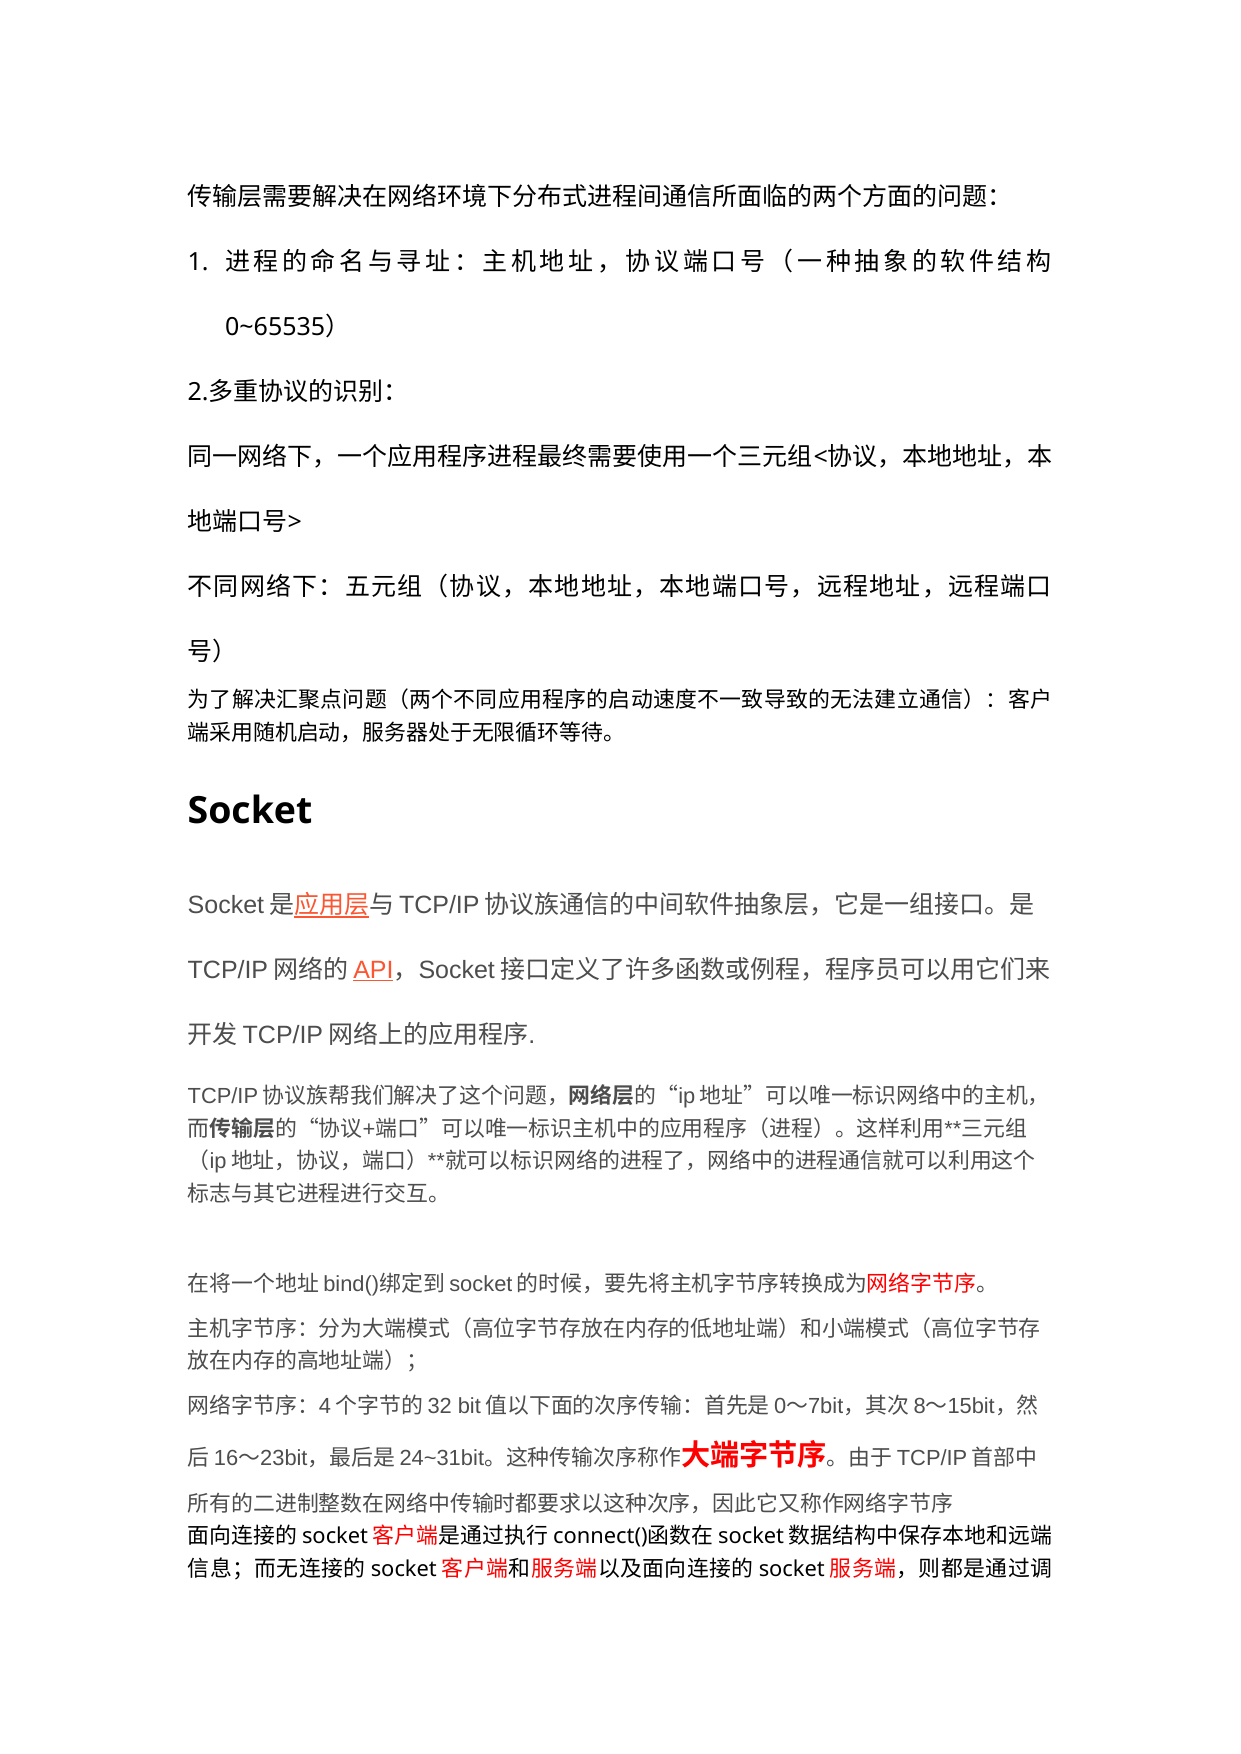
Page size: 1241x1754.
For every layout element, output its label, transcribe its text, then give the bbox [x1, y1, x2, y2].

text 同一网络下，一个应用程序进程最终需要使用一个三元组<协议，本地地址，本地端口号> [187, 422, 1053, 552]
text 主机字节序：分为大端模式（高位字节存放在内存的低地址端）和小端模式（高位字节存放在内存的高地址端）； [187, 1310, 1053, 1375]
text 不同网络下：五元组（协议，本地地址，本地端口号，远程地址，远程端口号） [187, 552, 1053, 682]
text 在将一个地址bind()绑定到socket的时候，要先将主机字节序转换成为网络字节序。 [187, 1265, 1053, 1298]
list 进程的命名与寻址：主机地址，协议端口号（一种抽象的软件结构0~65535） [187, 227, 1053, 357]
subtitle Socket [187, 776, 1053, 841]
text 为了解决汇聚点问题（两个不同应用程序的启动速度不一致导致的无法建立通信）：客户端采用随机启动，服务器处于无限循环等待。 [187, 682, 1053, 747]
text 网络字节序：4个字节的32 bit值以下面的次序传输：首先是0～7bit，其次8～15bit，然后16～23bit，最后是24~31bit。这种传输次序称作大端字节序。由于TCP/IP首部中所有的二进制整数在网络中传输时都要求以这种次序，因此它又称作网络字节序 [187, 1388, 1053, 1518]
text TCP/IP协议族帮我们解决了这个问题，网络层的“ip地址”可以唯一标识网络中的主机，而传输层的“协议+端口”可以唯一标识主机中的应用程序（进程）。这样利用**三元组（ip地址，协议，端口）**就可以标识网络的进程了，网络中的进程通信就可以利用这个标志与其它进程进行交互。 [187, 1078, 1053, 1208]
text 2.多重协议的识别： [187, 357, 1053, 422]
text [187, 1518, 1053, 1583]
text Socket是应用层与TCP/IP协议族通信的中间软件抽象层，它是一组接口。是TCP/IP网络的API，Socket接口定义了许多函数或例程，程序员可以用它们来开发TCP/IP网络上的应用程序. [187, 870, 1053, 1065]
text 传输层需要解决在网络环境下分布式进程间通信所面临的两个方面的问题： [187, 162, 1053, 227]
